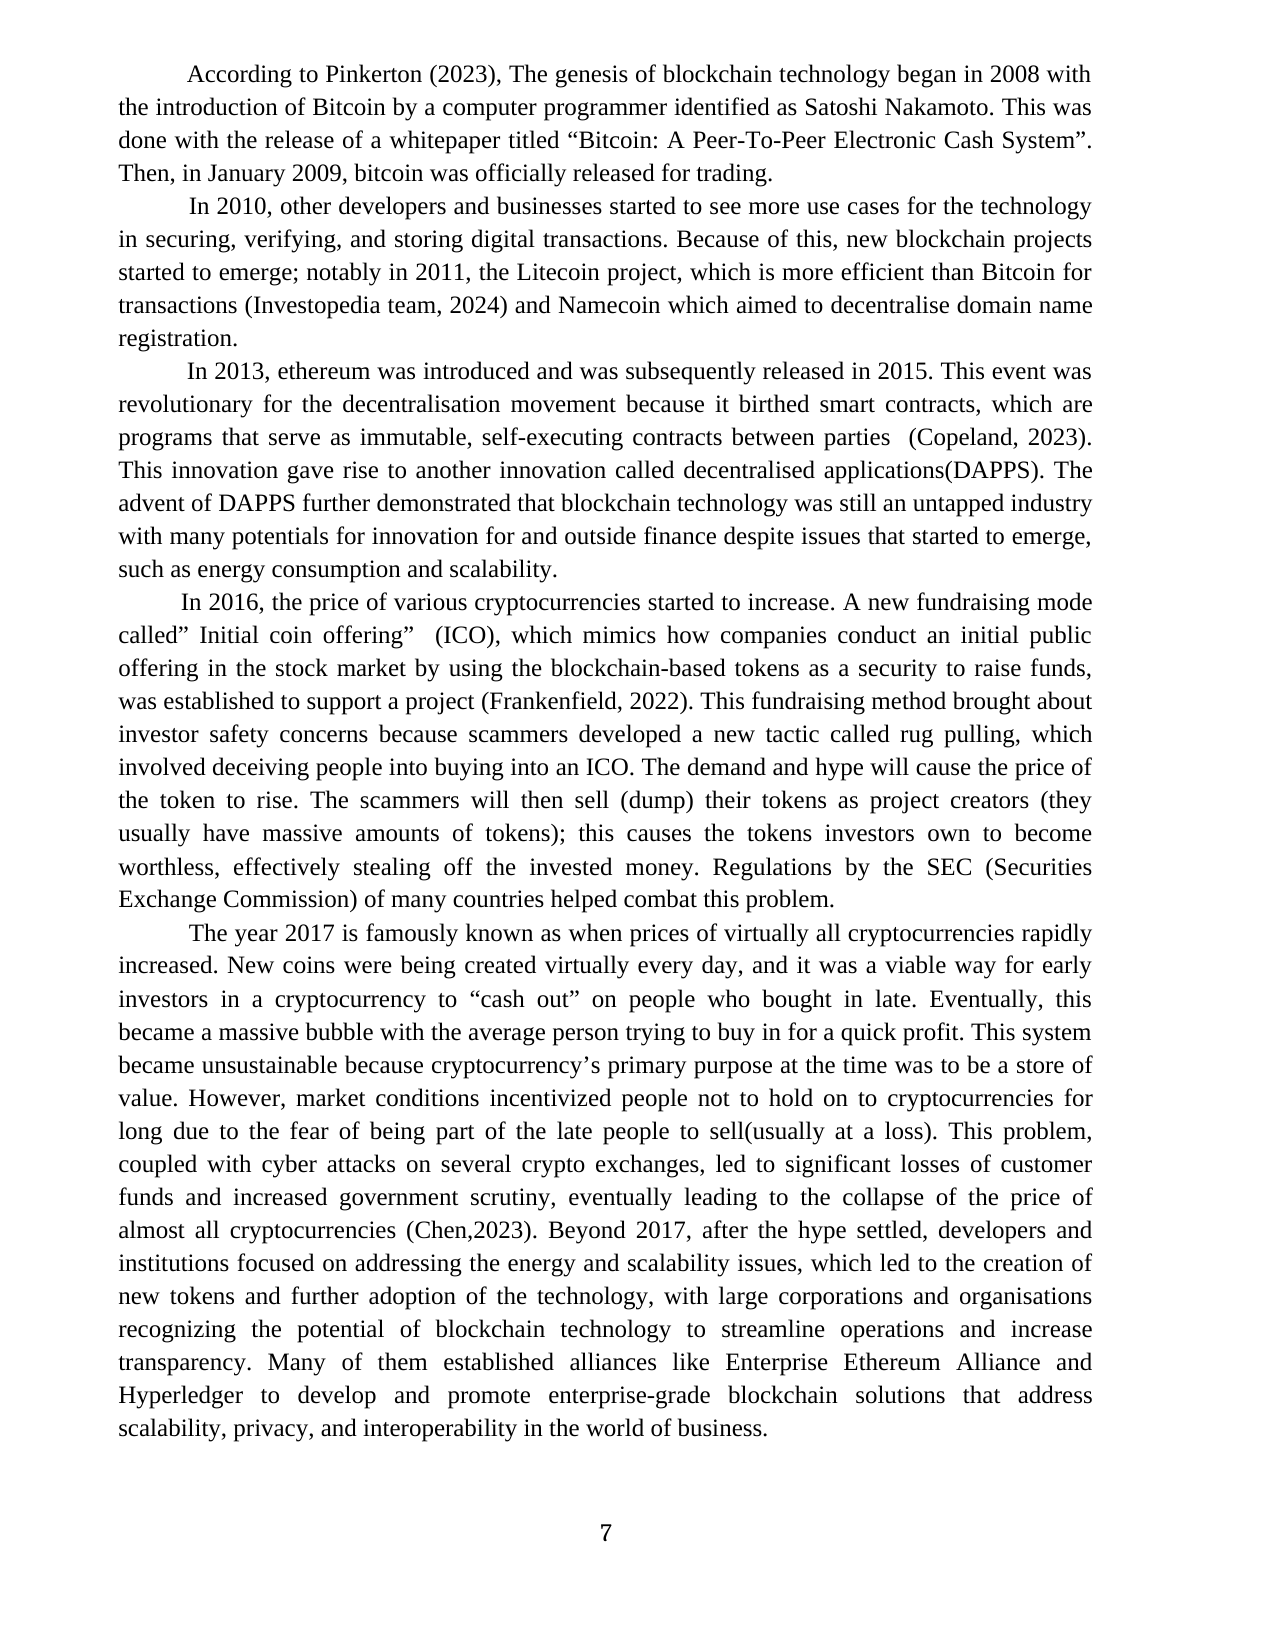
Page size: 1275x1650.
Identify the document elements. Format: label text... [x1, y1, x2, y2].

text In 2010, other developers and businesses started to see more use cases for the technology in securing, verifying, and storing digital transactions. Because of this, new blockchain projects started to emerge; notably in 2011, the Litecoin project, which is more efficient than Bitcoin for transactions (Investopedia team, 2024) and Namecoin which aimed to decentralise domain name registration. [118, 191, 1094, 352]
text In 2013, ethereum was introduced and was subsequently released in 2015. This event was revolutionary for the decentralisation movement because it birthed smart contracts, which are programs that serve as immutable, self-executing contracts between parties (Copeland, 2023). This innovation gave rise to another innovation called decentralised applications(DAPPS). The advent of DAPPS further demonstrated that blockchain technology was still an untapped industry with many potentials for innovation for and outside finance despite issues that started to emerge, such as energy consumption and scalability. [118, 356, 1094, 583]
text The year 2017 is famously known as when prices of virtually all cryptocurrencies rapidly increased. New coins were being created virtually every day, and it was a viable way for early investors in a cryptocurrency to “cash out” on people who bought in late. Eventually, this became a massive bubble with the average person trying to buy in for a quick profit. This system became unsustainable because cryptocurrency’s primary purpose at the time was to be a store of value. However, market conditions incentivized people not to hold on to cryptocurrencies for long due to the fear of being part of the late people to sell(usually at a loss). This problem, coupled with cyber attacks on several crypto exchanges, led to significant losses of customer funds and increased government scrutiny, eventually leading to the collapse of the price of almost all cryptocurrencies (Chen,2023). Beyond 2017, after the hype settled, developers and institutions focused on addressing the energy and scalability issues, which led to the creation of new tokens and further adoption of the technology, with large corporations and organisations recognizing the potential of blockchain technology to streamline operations and increase transparency. Many of them established alliances like Enterprise Ethereum Alliance and Hyperledger to develop and promote enterprise-grade blockchain solutions that address scalability, privacy, and interoperability in the world of business. [118, 918, 1094, 1442]
text In 2016, the price of various cryptocurrencies started to increase. A new fundraising mode called” Initial coin offering” (ICO), which mimics how companies conduct an initial public offering in the stock market by using the blockchain-based tokens as a security to raise funds, was established to support a project (Frankenfield, 2022). This fundraising method brought about investor safety concerns because scammers developed a new tactic called rug pulling, which involved deceiving people into buying into an ICO. The demand and hype will cause the price of the token to rise. The scammers will then sell (dump) their tokens as project creators (they usually have massive amounts of tokens); this causes the tokens investors own to become worthless, effectively stealing off the invested money. Regulations by the SEC (Securities Exchange Commission) of many countries helped combat this problem. [118, 587, 1094, 913]
text According to Pinkerton (2023), The genesis of blockchain technology began in 2008 with the introduction of Bitcoin by a computer programmer identified as Satoshi Nakamoto. This was done with the release of a whitepaper titled “Bitcoin: A Peer-To-Peer Electronic Cash System”. Then, in January 2009, bitcoin was officially released for trading. [118, 59, 1094, 187]
